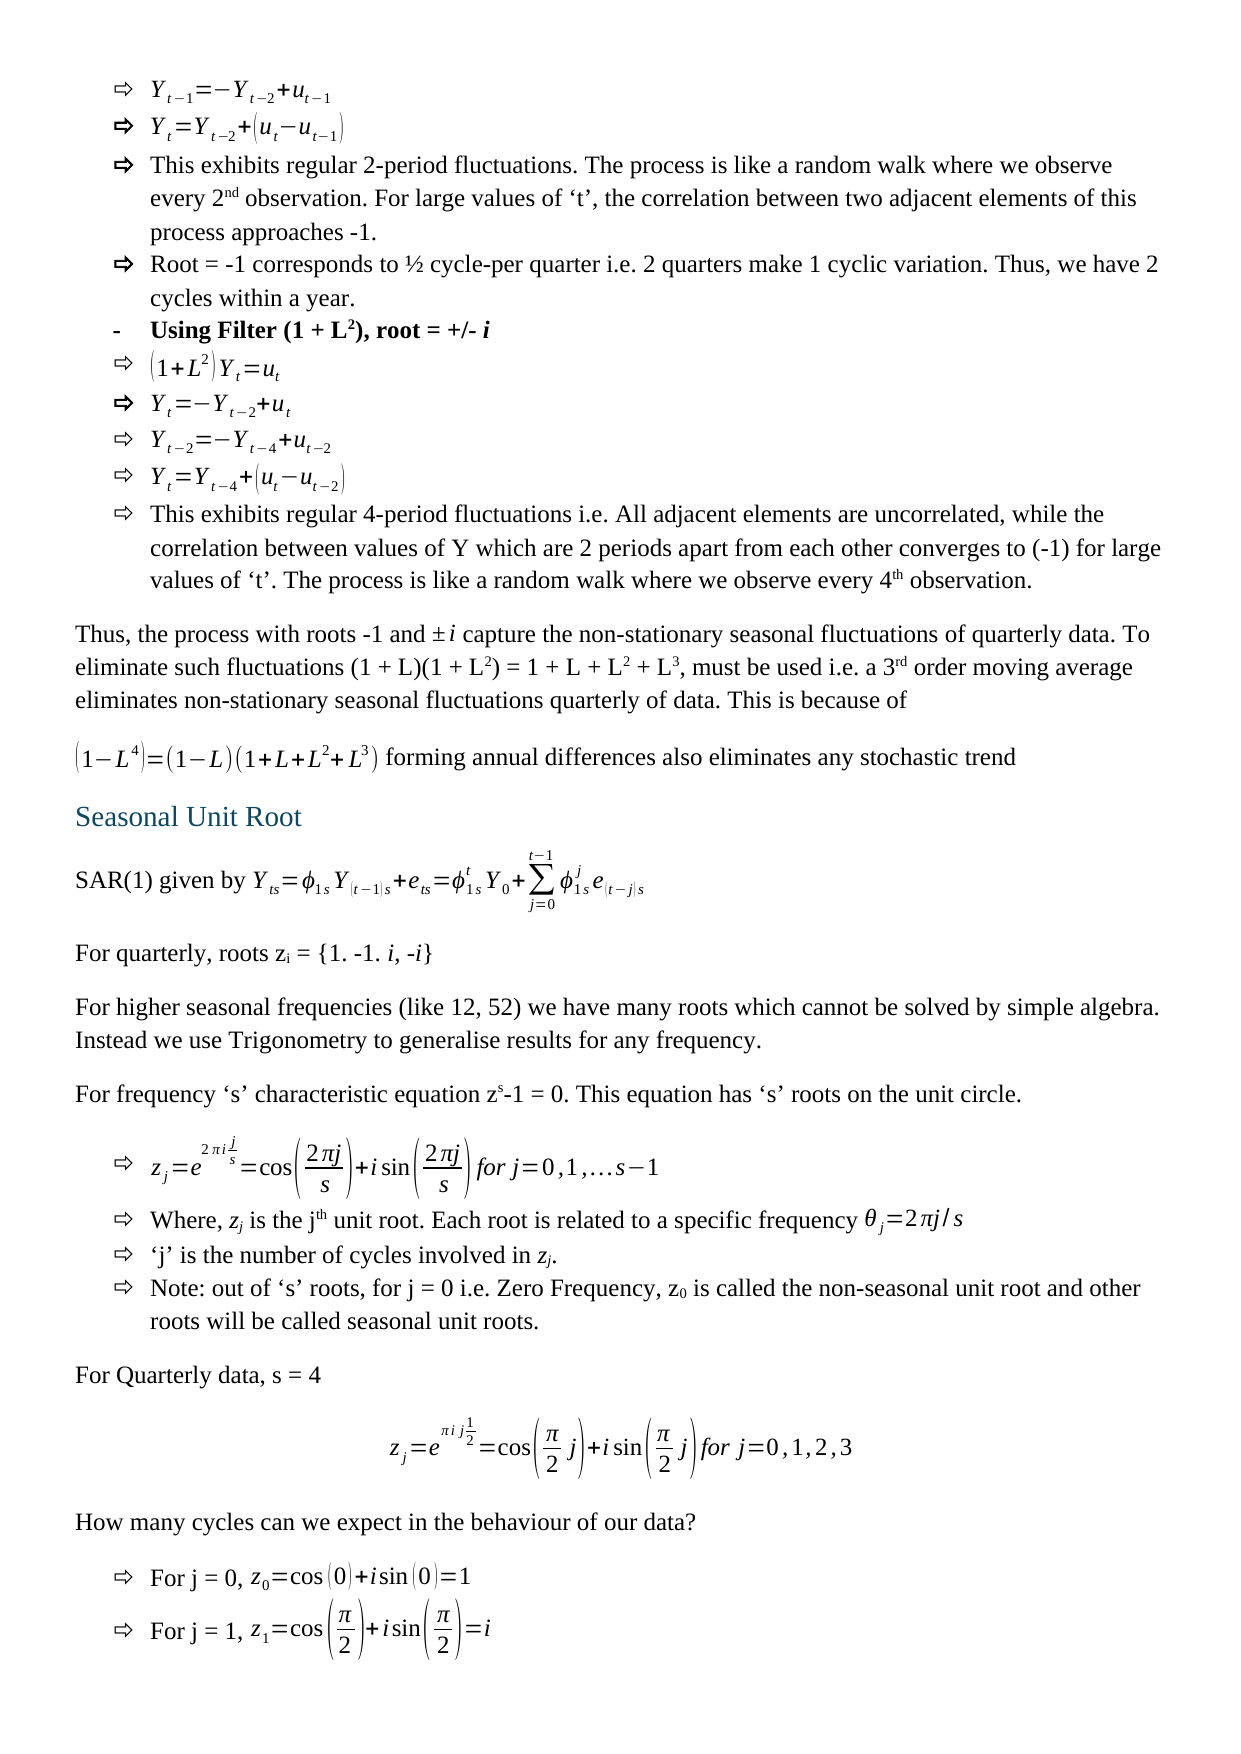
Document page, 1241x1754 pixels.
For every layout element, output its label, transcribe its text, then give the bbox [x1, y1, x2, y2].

text For quarterly, roots zi = {1. -1. i, -i} [75, 938, 1165, 967]
list ‘j’ is the number of cycles involved in zj. [112, 1240, 1165, 1269]
list Using Filter (1 + L2), root = +/- i [112, 316, 1165, 344]
text SAR(1) given by [75, 846, 1165, 913]
text forming annual differences also eliminates any stochastic trend [75, 739, 1165, 774]
list This exhibits regular 2-period fluctuations. The process is like a random walk where we observe every 2nd observation. For large values of ‘t’, the correlation between two adjacent elements of this process approaches -1. [112, 151, 1165, 245]
text For higher seasonal frequencies (like 12, 52) we have many roots which cannot be solved by simple algebra. Instead we use Trigonometry to generalise results for any frequency. [75, 992, 1165, 1054]
list For j = 1, [112, 1598, 1165, 1663]
text For frequency ‘s’ characteristic equation zs-1 = 0. This equation has ‘s’ roots on the unit circle. [75, 1079, 1165, 1108]
text Thus, the process with roots -1 and capture the non-stationary seasonal fluctuations of quarterly data. To eliminate such fluctuations (1 + L)(1 + L2) = 1 + L + L2 + L3, must be used i.e. a 3rd order moving average eliminates non-stationary seasonal fluctuations quarterly of data. This is because of [75, 619, 1165, 714]
subtitle Seasonal Unit Root [75, 799, 1165, 833]
list Where, zj is the jth unit root. Each root is related to a specific frequency [112, 1204, 1165, 1236]
list For j = 0, [112, 1561, 1165, 1593]
list Root = -1 corresponds to ½ cycle-per quarter i.e. 2 quarters make 1 cyclic variation. Thus, we have 2 cycles within a year. [112, 249, 1165, 311]
list This exhibits regular 4-period fluctuations i.e. All adjacent elements are uncorrelated, while the correlation between values of Y which are 2 periods apart from each other converges to (-1) for large values of ‘t’. The process is like a random walk where we observe every 4th observation. [112, 499, 1165, 594]
text How many cycles can we expect in the behaviour of our data? [75, 1507, 1165, 1536]
list Note: out of ‘s’ roots, for j = 0 i.e. Zero Frequency, z0 is called the non-seasonal unit root and other roots will be called seasonal unit roots. [112, 1273, 1165, 1335]
text For Quarterly data, s = 4 [75, 1360, 1165, 1388]
